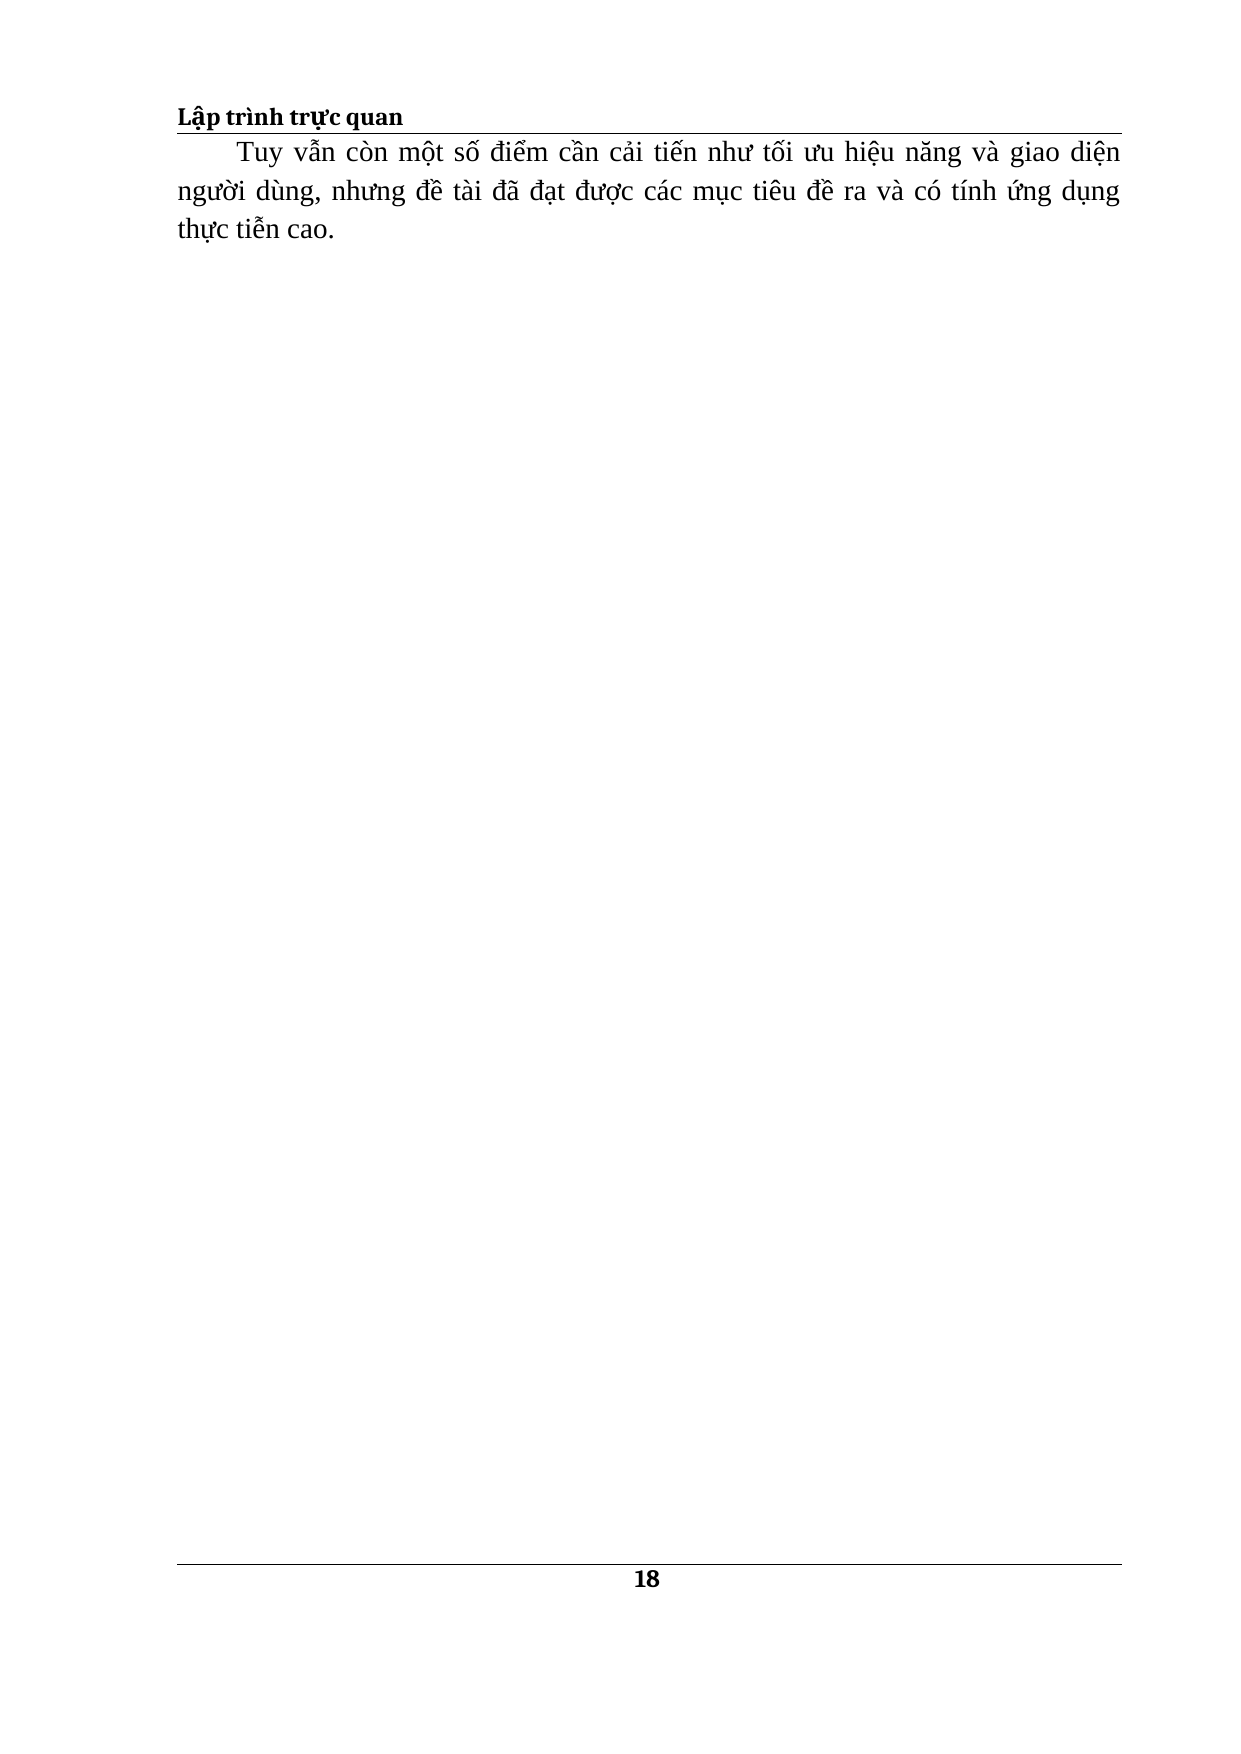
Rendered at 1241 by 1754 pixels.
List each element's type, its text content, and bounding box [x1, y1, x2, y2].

text Tuy vẫn còn một số điểm cần cải tiến như tối ưu hiệu năng và giao diện người dùng, nhưng đề tài đã đạt được các mục tiêu đề ra và có tính ứng dụng thực tiễn cao. [177, 134, 1122, 245]
